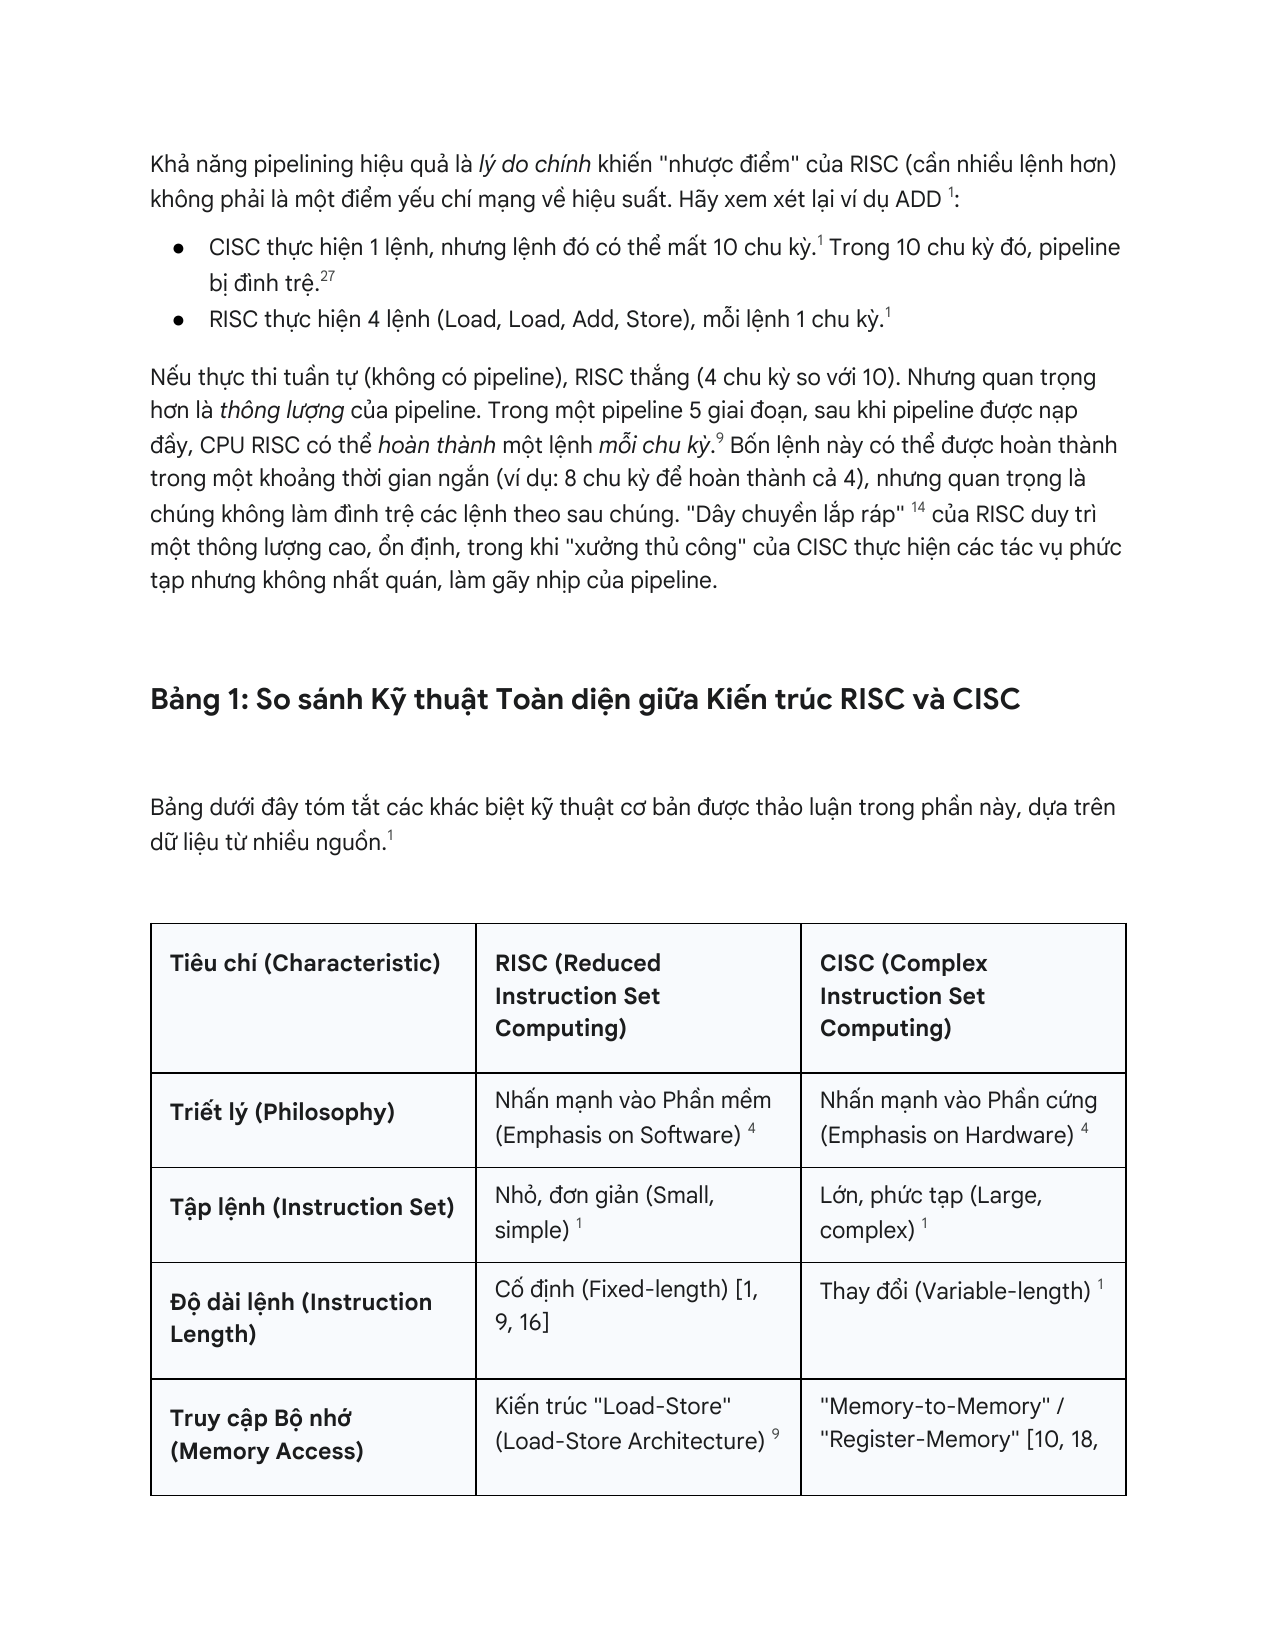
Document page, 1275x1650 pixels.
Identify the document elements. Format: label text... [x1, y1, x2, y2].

table_cell Độ dài lệnh (Instruction Length) [152, 1263, 475, 1378]
table_cell Nhấn mạnh vào Phần mềm (Emphasis on Software) 4 [477, 1074, 800, 1167]
table_cell Nhỏ, đơn giản (Small, simple) 1 [477, 1168, 800, 1261]
list RISC thực hiện 4 lệnh (Load, Load, Add, Store), mỗi lệnh 1 chu kỳ.1 [171, 303, 1125, 334]
table_header Tiêu chí (Characteristic) [152, 924, 475, 1072]
text Nếu thực thi tuần tự (không có pipeline), RISC thắng (4 chu kỳ so với 10). Nhưng quan trọng hơn là thông lượng của pipeline. Trong một pipeline 5 giai đoạn, sau khi pipeline được nạp đầy, CPU RISC có thể hoàn thành một lệnh mỗi chu kỳ.9 Bốn lệnh này có thể được hoàn thành trong một khoảng thời gian ngắn (ví dụ: 8 chu kỳ để hoàn thành cả 4), nhưng quan trọng là chúng không làm đình trệ các lệnh theo sau chúng. "Dây chuyền lắp ráp" 14 của RISC duy trì một thông lượng cao, ổn định, trong khi "xưởng thủ công" của CISC thực hiện các tác vụ phức tạp nhưng không nhất quán, làm gãy nhịp của pipeline. [150, 363, 1125, 594]
table_header CISC (Complex Instruction Set Computing) [802, 924, 1125, 1072]
table_cell Triết lý (Philosophy) [152, 1074, 475, 1167]
table_cell Tập lệnh (Instruction Set) [152, 1168, 475, 1261]
text Bảng dưới đây tóm tắt các khác biệt kỹ thuật cơ bản được thảo luận trong phần này, dựa trên dữ liệu từ nhiều nguồn.1 [150, 793, 1125, 858]
table_header RISC (Reduced Instruction Set Computing) [477, 924, 800, 1072]
subtitle Bảng 1: So sánh Kỹ thuật Toàn diện giữa Kiến trúc RISC và CISC [150, 681, 1125, 718]
table_cell Thay đổi (Variable-length) 1 [802, 1263, 1125, 1378]
text Khả năng pipelining hiệu quả là lý do chính khiến "nhược điểm" của RISC (cần nhiều lệnh hơn) không phải là một điểm yếu chí mạng về hiệu suất. Hãy xem xét lại ví dụ ADD 1: [150, 150, 1125, 214]
table_cell Cố định (Fixed-length) [1, 9, 16] [477, 1263, 800, 1378]
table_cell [477, 1380, 800, 1495]
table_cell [802, 1380, 1125, 1495]
list CISC thực hiện 1 lệnh, nhưng lệnh đó có thể mất 10 chu kỳ.1 Trong 10 chu kỳ đó, pipeline bị đình trệ.27 [171, 231, 1125, 298]
table_cell Lớn, phức tạp (Large, complex) 1 [802, 1168, 1125, 1261]
table_cell Nhấn mạnh vào Phần cứng (Emphasis on Hardware) 4 [802, 1074, 1125, 1167]
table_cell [152, 1380, 475, 1495]
